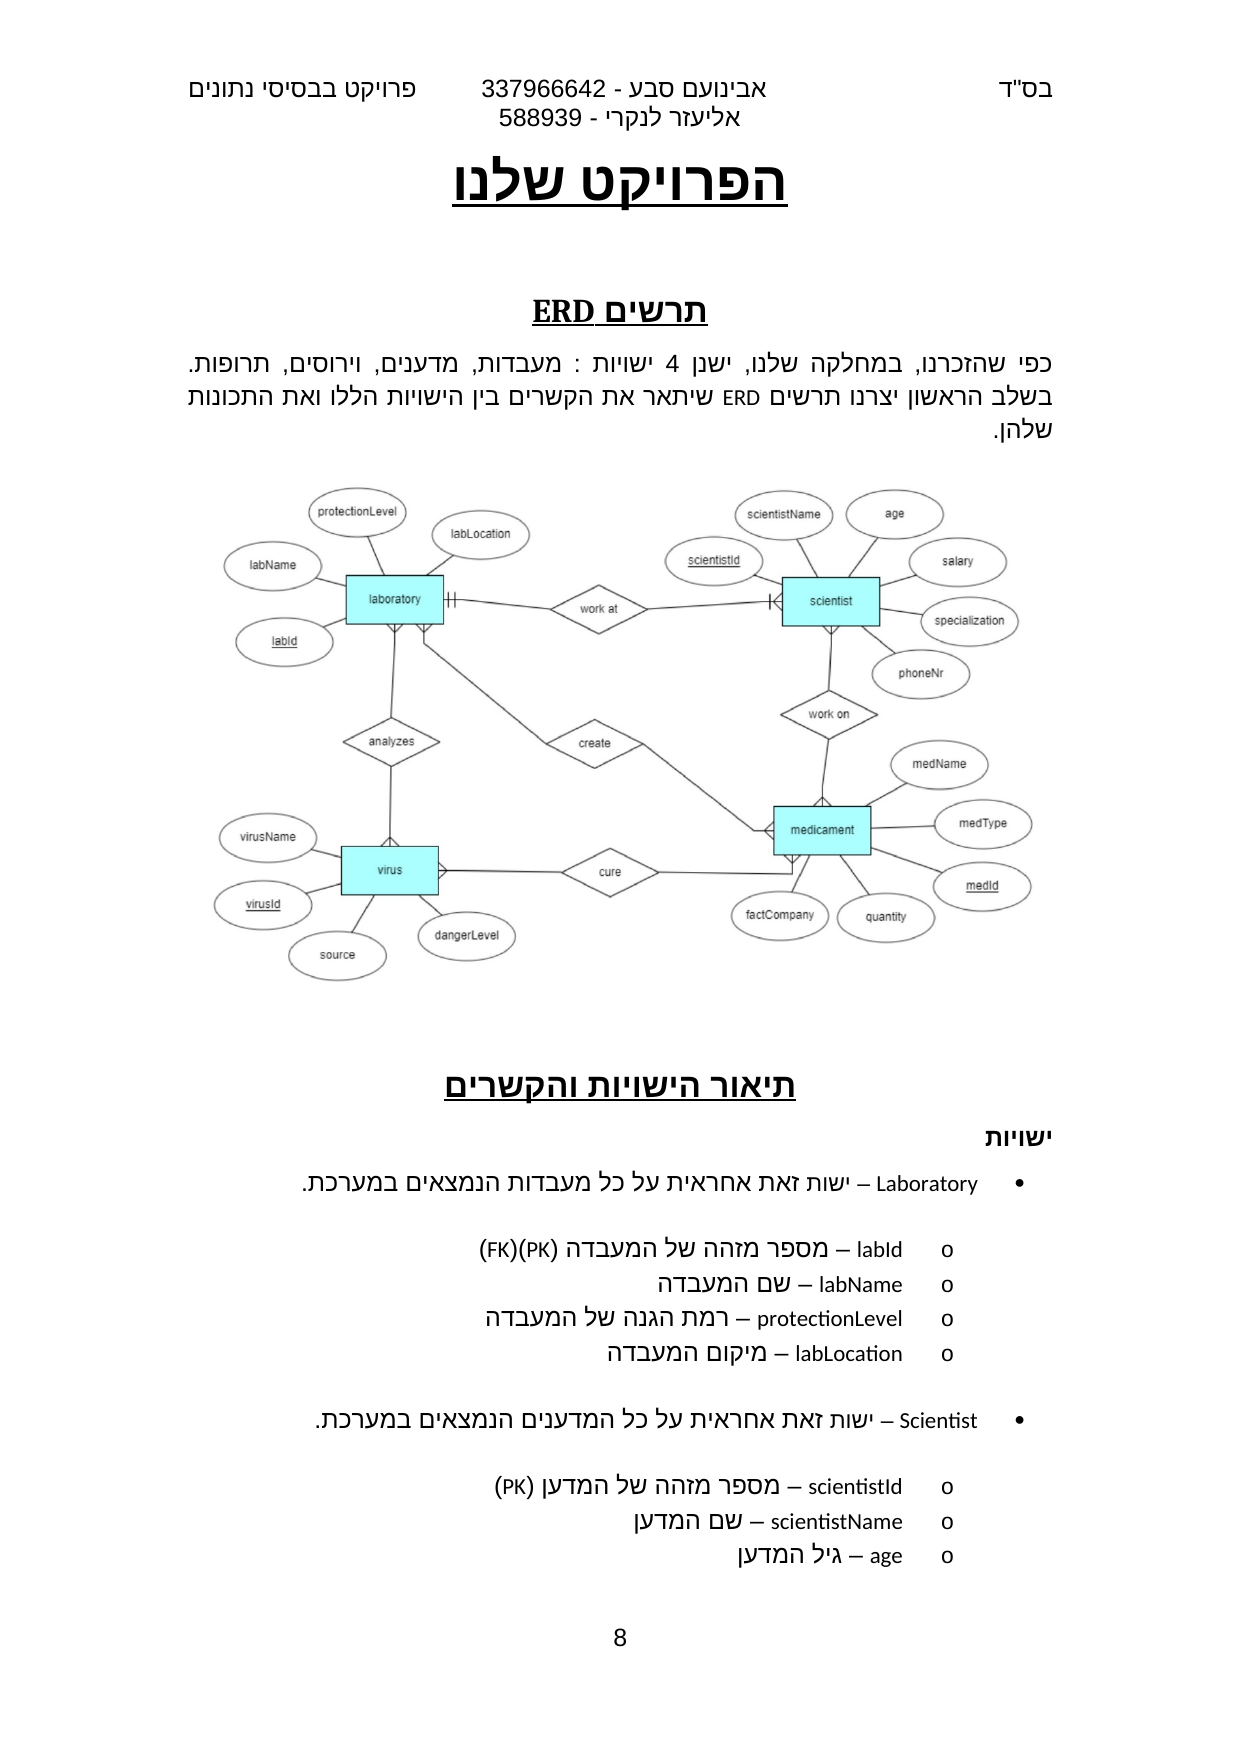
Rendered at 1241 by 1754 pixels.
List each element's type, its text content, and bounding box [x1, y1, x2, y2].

list labName – שם המעבדה [187, 1268, 941, 1299]
list Laboratory – ישות זאת אחראית על כל מעבדות הנמצאים במערכת. [187, 1168, 1016, 1197]
list scientistId – מספר מזהה של המדען (PK) [187, 1471, 941, 1501]
list scientistName – שם המדען [187, 1506, 941, 1536]
picture [188, 468, 1054, 991]
list Scientist – ישות זאת אחראית על כל המדענים הנמצאים במערכת. [187, 1405, 1016, 1434]
subtitle הפרויקט שלנו [187, 150, 1053, 212]
list protectionLevel – רמת הגנה של המעבדה [187, 1303, 941, 1334]
list age – גיל המדען [187, 1540, 941, 1571]
list labLocation – מיקום המעבדה [187, 1338, 941, 1368]
text ישויות [187, 1122, 1053, 1151]
list labId – מספר מזהה של המעבדה (PK)(FK) [187, 1234, 941, 1264]
text תיאור הישויות והקשרים [187, 1066, 1053, 1104]
text כפי שהזכרנו, במחלקה שלנו, ישנן 4 ישויות : מעבדות, מדענים, וירוסים, תרופות. בשלב הראשון יצרנו תרשים ERD שיתאר את הקשרים בין הישויות הללו ואת התכונות שלהן. [187, 349, 1053, 444]
text תרשים ERD [187, 291, 1053, 330]
